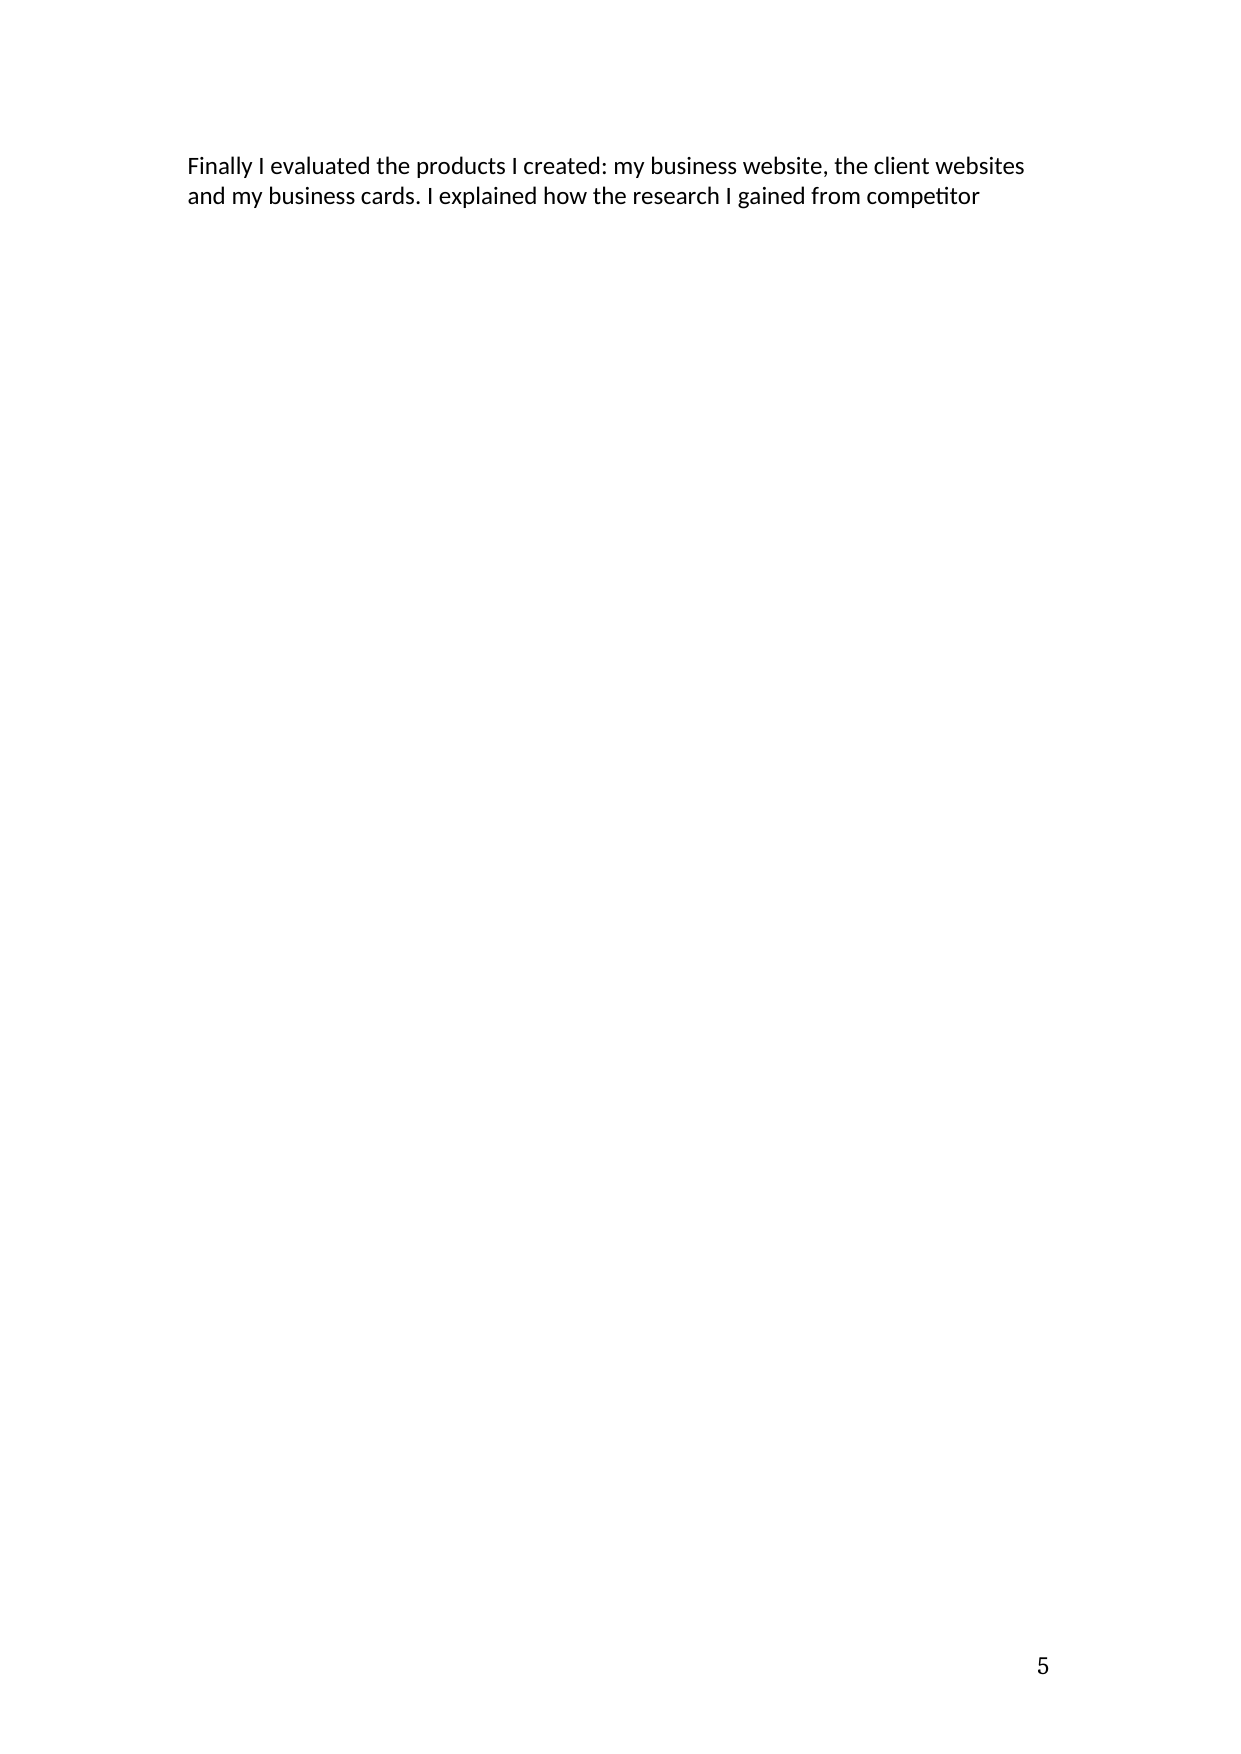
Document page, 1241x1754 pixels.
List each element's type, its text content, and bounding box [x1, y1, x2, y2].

text Finally I evaluated the products I created: my business website, the client websites and my business cards. I explained how the research I gained from competitor companies and the user tests, were key to the success of my business website. I evaluated the entire project to see if the aims and objectives had been met. Following this I highlighted the improvements that still needed to be made. [187, 150, 1049, 211]
